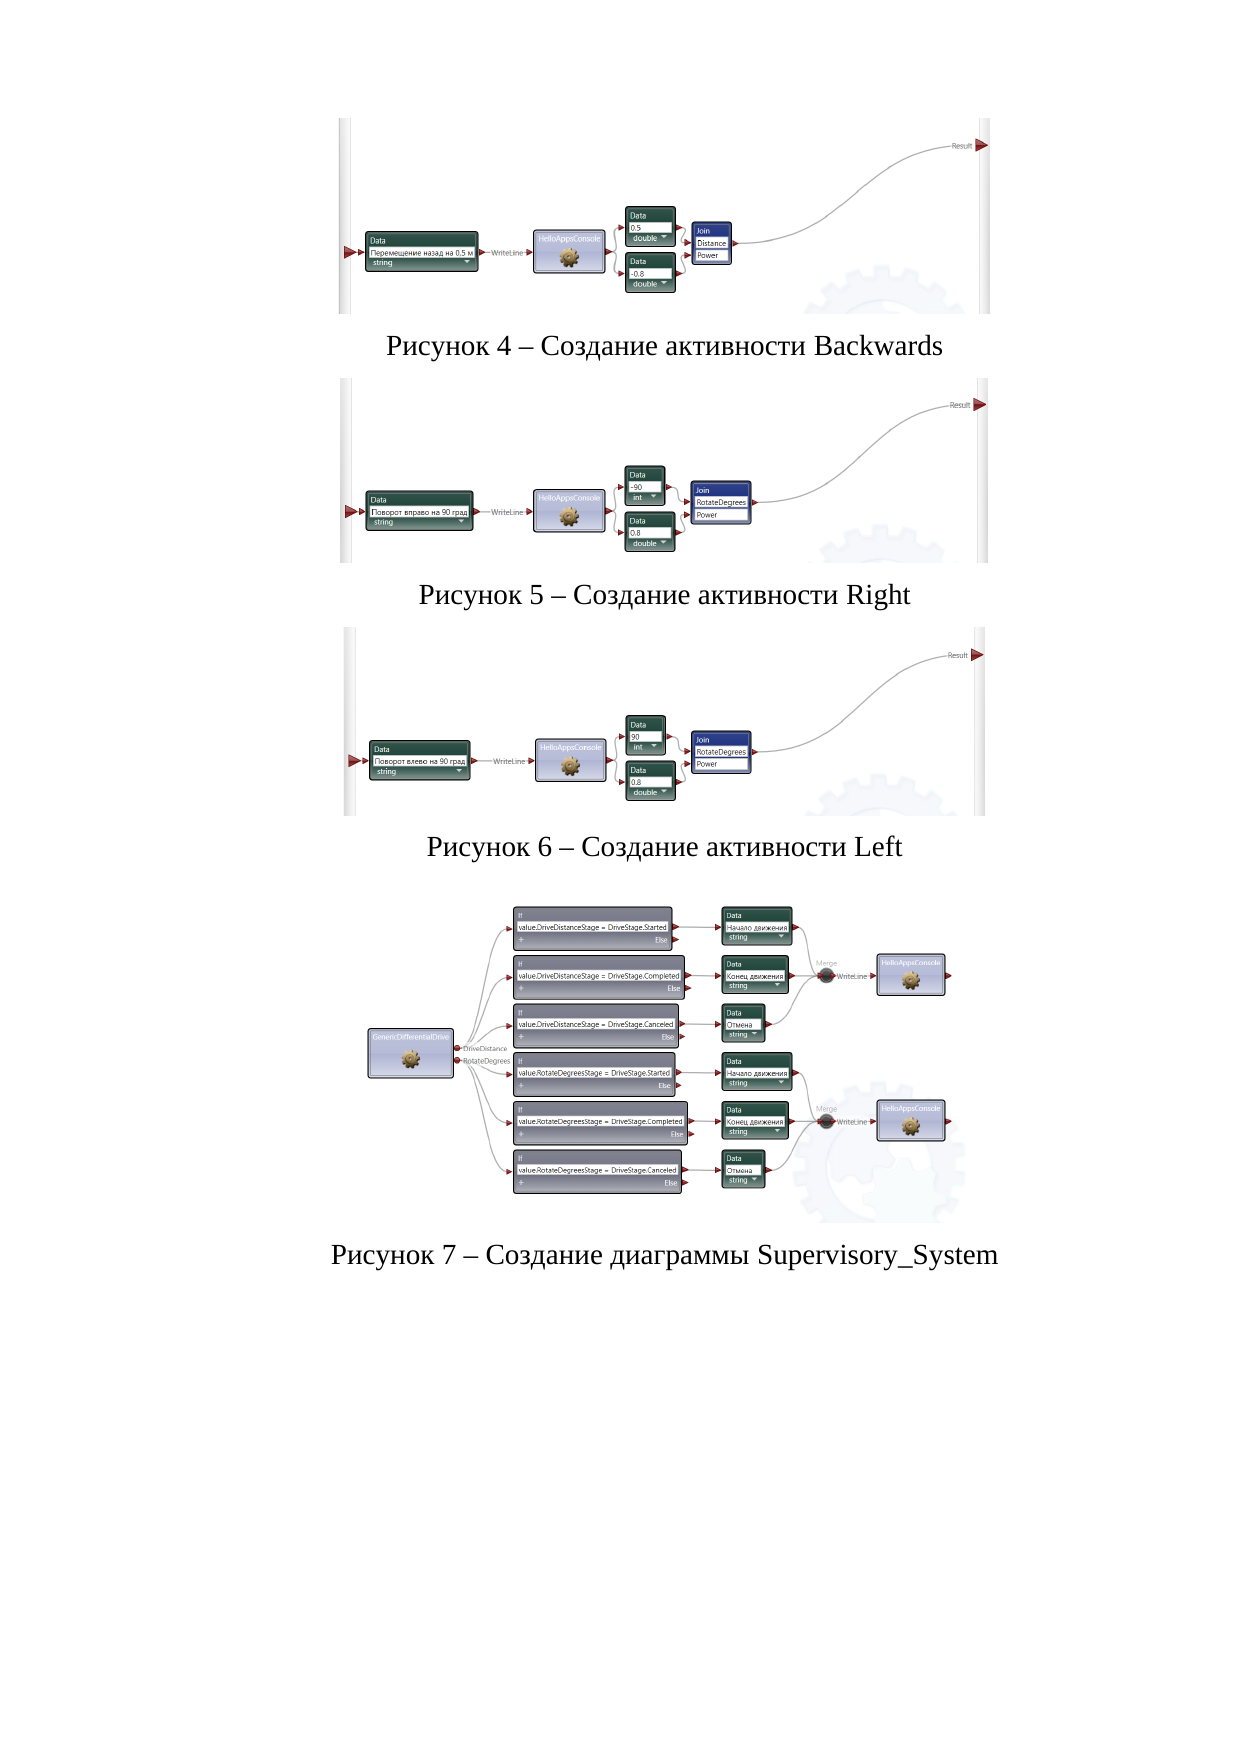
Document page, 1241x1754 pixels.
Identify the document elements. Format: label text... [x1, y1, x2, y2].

picture [338, 118, 991, 314]
text Рисунок 4 – Создание активности Backwards [177, 328, 1152, 362]
picture [363, 880, 966, 1223]
text Рисунок 5 – Создание активности Right [177, 577, 1152, 611]
picture [343, 627, 985, 816]
text Рисунок 6 – Создание активности Left [177, 829, 1152, 863]
picture [340, 378, 989, 563]
text Рисунок 7 – Создание диаграммы Supervisory_System [177, 1237, 1152, 1271]
